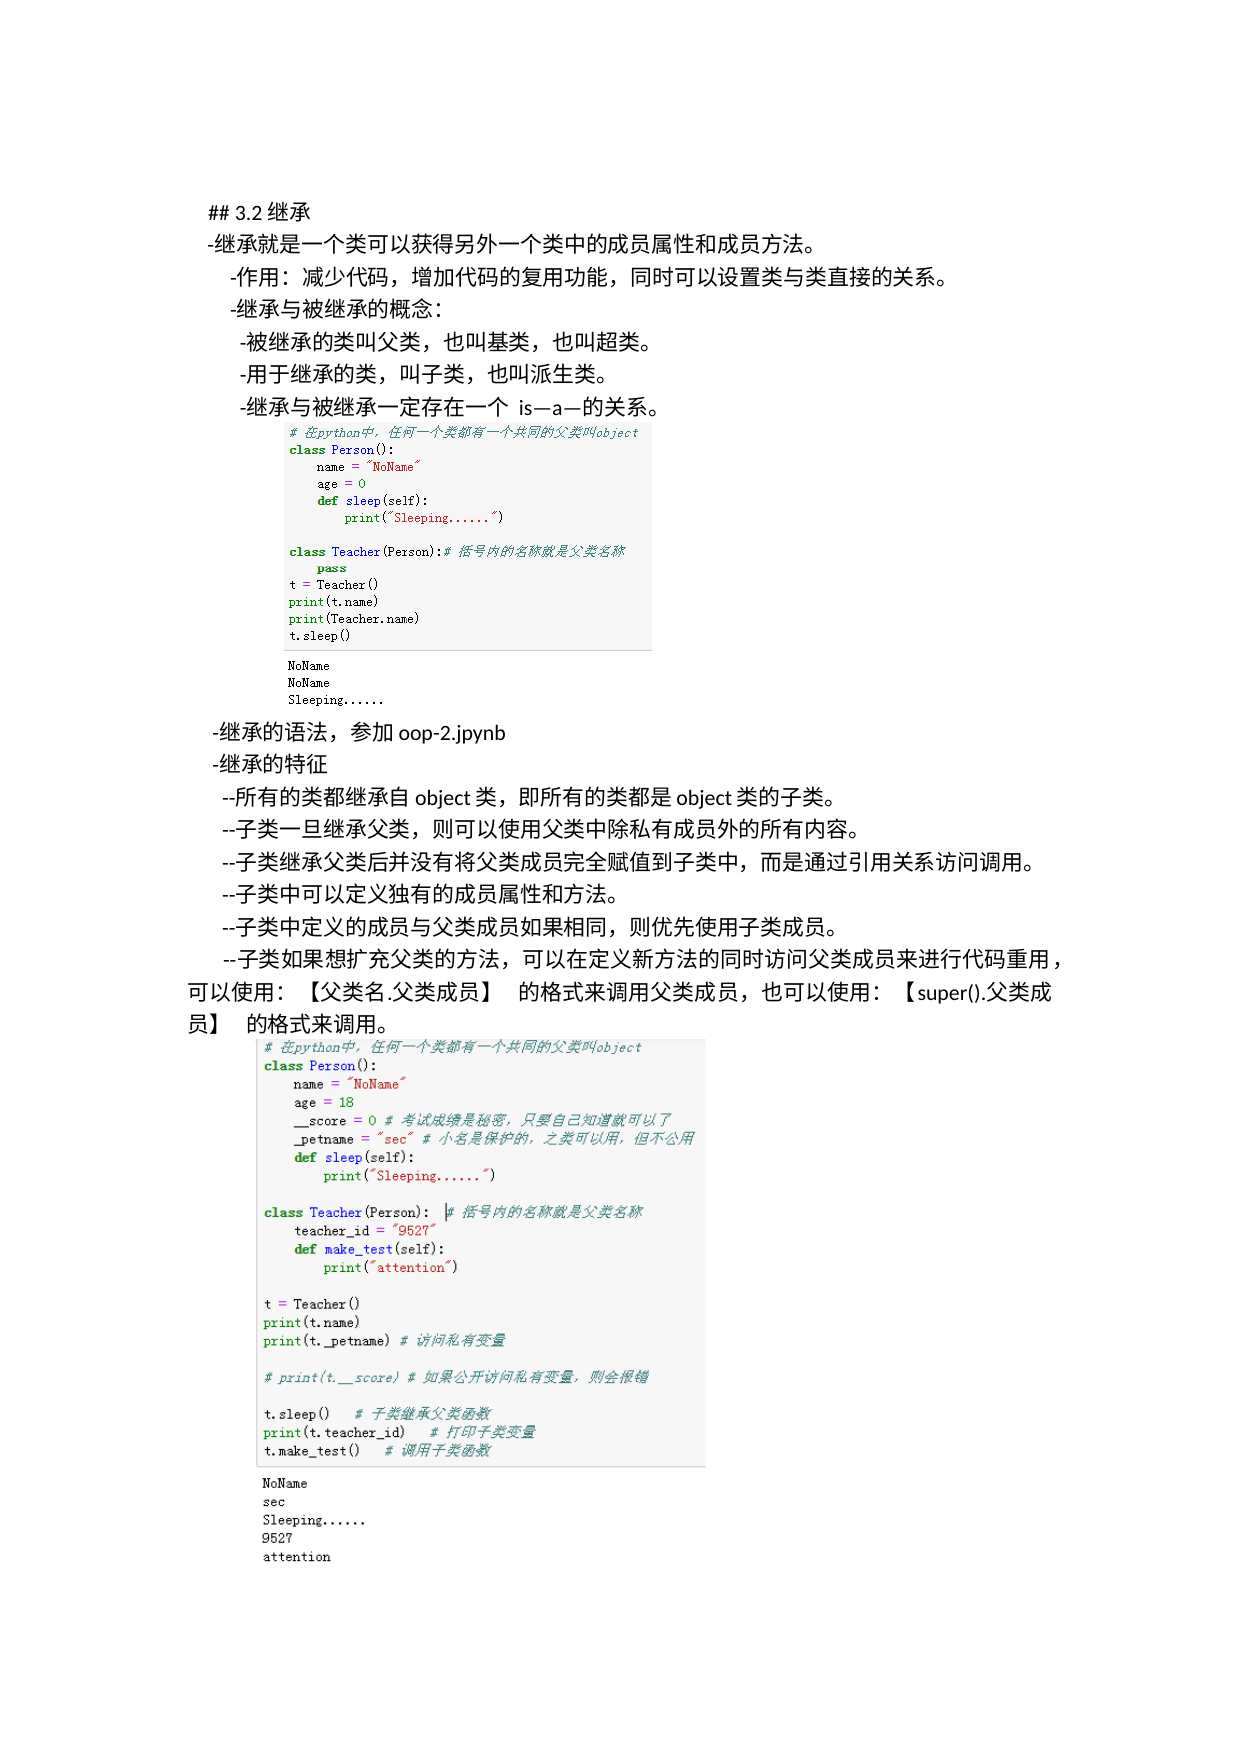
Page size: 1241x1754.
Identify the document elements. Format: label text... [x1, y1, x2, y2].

text --子类继承父类后并没有将父类成员完全赋值到子类中，而是通过引用关系访问调用。 [187, 844, 1053, 877]
text -继承就是一个类可以获得另外一个类中的成员属性和成员方法。 [187, 227, 1053, 259]
text -继承与被继承的概念： [187, 292, 1053, 324]
text -继承与被继承一定存在一个 is—a—的关系。 [187, 389, 1053, 422]
picture [253, 1039, 706, 1572]
text --子类中可以定义独有的成员属性和方法。 [187, 877, 1053, 909]
text --子类一旦继承父类，则可以使用父类中除私有成员外的所有内容。 [187, 812, 1053, 844]
text -继承的特征 [187, 747, 1053, 779]
text --子类中定义的成员与父类成员如果相同，则优先使用子类成员。 [187, 909, 1053, 942]
text -被继承的类叫父类，也叫基类，也叫超类。 [187, 324, 1053, 357]
text --子类如果想扩充父类的方法，可以在定义新方法的同时访问父类成员来进行代码重用，可以使用：【父类名.父类成员】 的格式来调用父类成员，也可以使用：【super().父类成员】 的格式来调用。 [187, 942, 1053, 1039]
text -继承的语法，参加oop-2.jpynb [187, 714, 1053, 747]
text -作用：减少代码，增加代码的复用功能，同时可以设置类与类直接的关系。 [187, 259, 1053, 292]
picture [283, 422, 653, 713]
text --所有的类都继承自object类，即所有的类都是object类的子类。 [187, 779, 1053, 812]
text ## 3.2 继承 [187, 194, 1053, 227]
text -用于继承的类，叫子类，也叫派生类。 [187, 357, 1053, 389]
